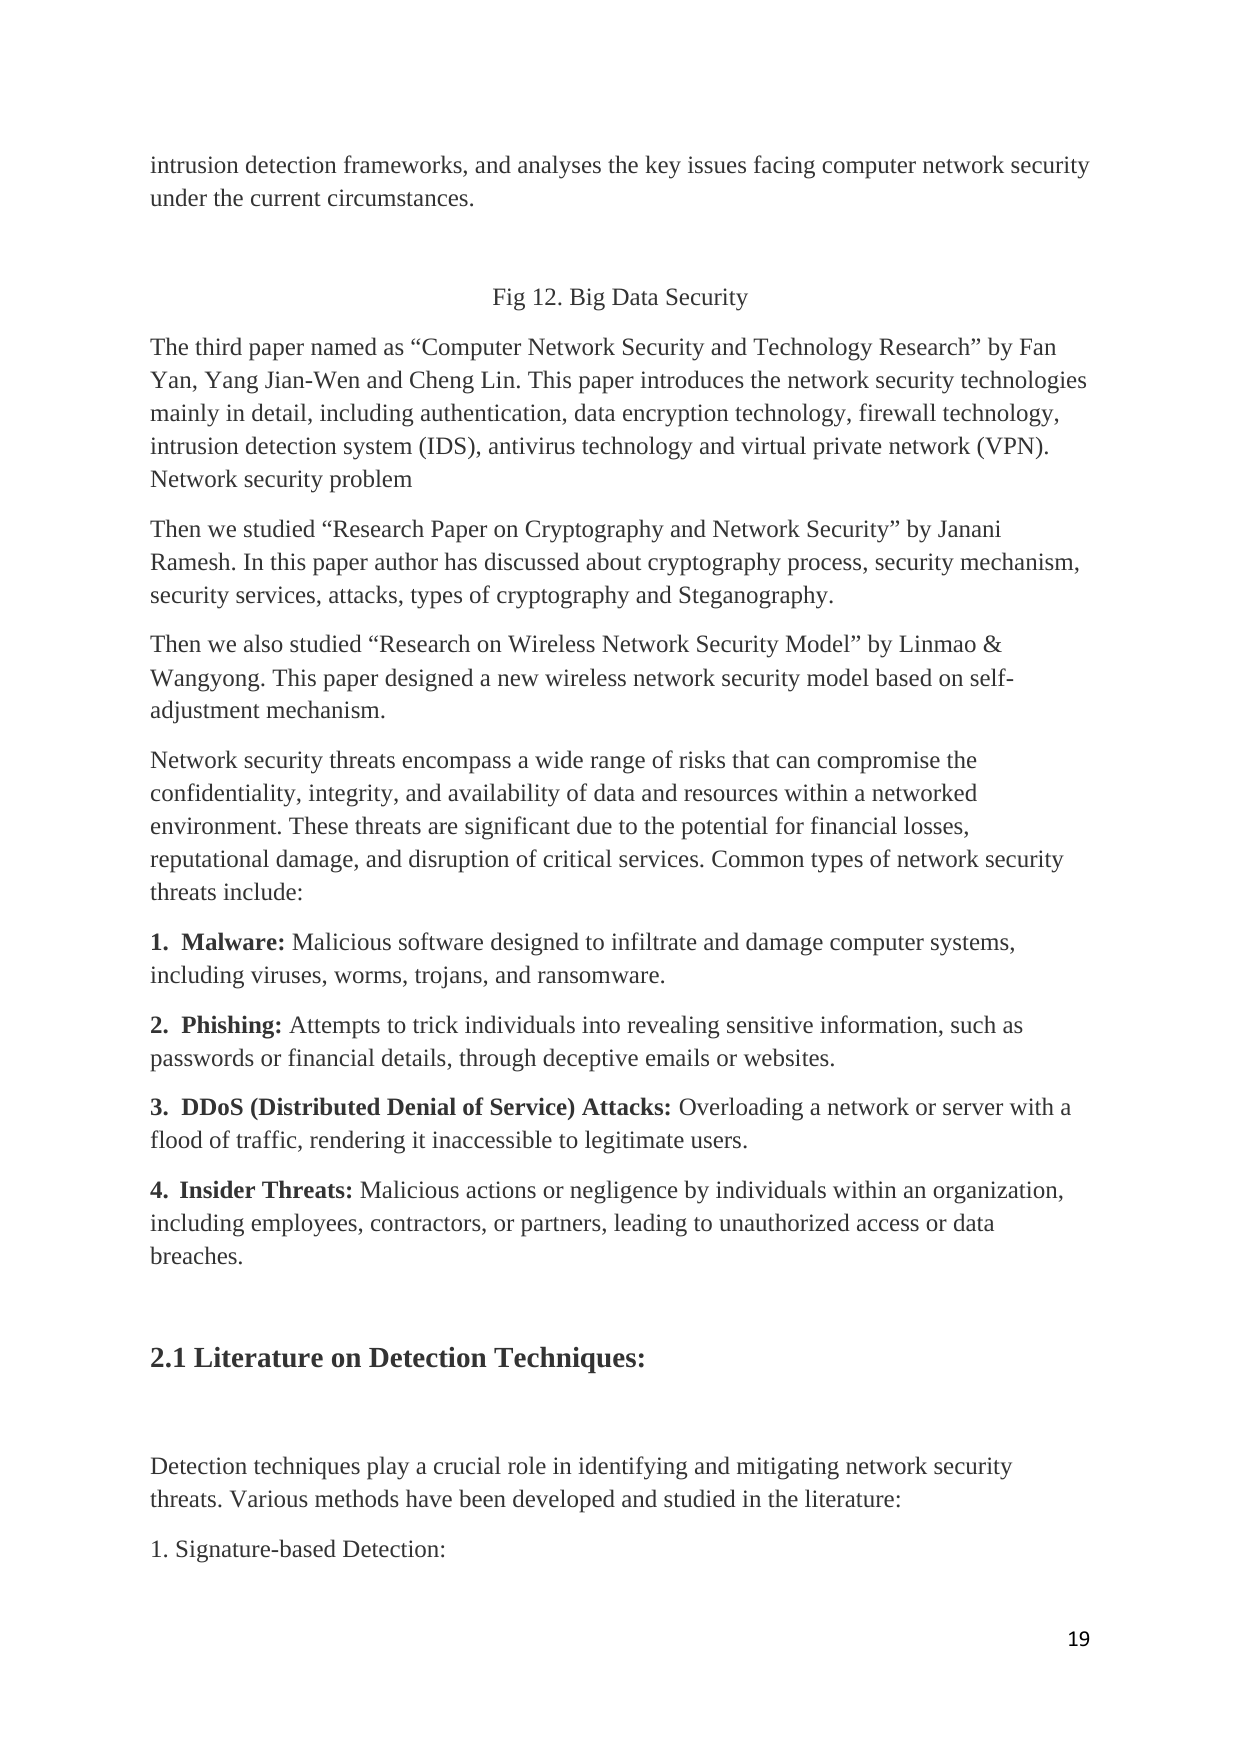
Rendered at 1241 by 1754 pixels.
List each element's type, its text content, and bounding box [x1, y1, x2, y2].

text 2. Phishing: Attempts to trick individuals into revealing sensitive information, such as passwords or financial details, through deceptive emails or websites. [150, 1010, 1090, 1072]
text 4. Insider Threats: Malicious actions or negligence by individuals within an organization, including employees, contractors, or partners, leading to unauthorized access or data breaches. [150, 1175, 1090, 1270]
text 1. Signature-based Detection: [150, 1534, 1090, 1562]
text Then we also studied “Research on Wireless Network Security Model” by Linmao & Wangyong. This paper designed a new wireless network security model based on self-adjustment mechanism. [150, 629, 1090, 724]
text 3. DDoS (Distributed Denial of Service) Attacks: Overloading a network or server with a flood of traffic, rendering it inaccessible to legitimate users. [150, 1092, 1090, 1154]
text The third paper named as “Computer Network Security and Technology Research” by Fan Yan, Yang Jian-Wen and Cheng Lin. This paper introduces the network security technologies mainly in detail, including authentication, data encryption technology, firewall technology, intrusion detection system (IDS), antivirus technology and virtual private network (VPN). Network security problem [150, 332, 1090, 493]
text Detection techniques play a crucial role in identifying and mitigating network security threats. Various methods have been developed and studied in the literature: [150, 1451, 1090, 1513]
text Then we studied “Research Paper on Cryptography and Network Security” by Janani Ramesh. In this paper author has discussed about cryptography process, security mechanism, security services, attacks, types of cryptography and Steganography. [150, 514, 1090, 609]
text Fig 12. Big Data Security [150, 282, 1090, 311]
text 2.1 Literature on Detection Techniques: [150, 1341, 1090, 1374]
text 1. Malware: Malicious software designed to infiltrate and damage computer systems, including viruses, worms, trojans, and ransomware. [150, 927, 1090, 989]
text Network security threats encompass a wide range of risks that can compromise the confidentiality, integrity, and availability of data and resources within a networked environment. These threats are significant due to the potential for financial losses, reputational damage, and disruption of critical services. Common types of network security threats include: [150, 745, 1090, 906]
